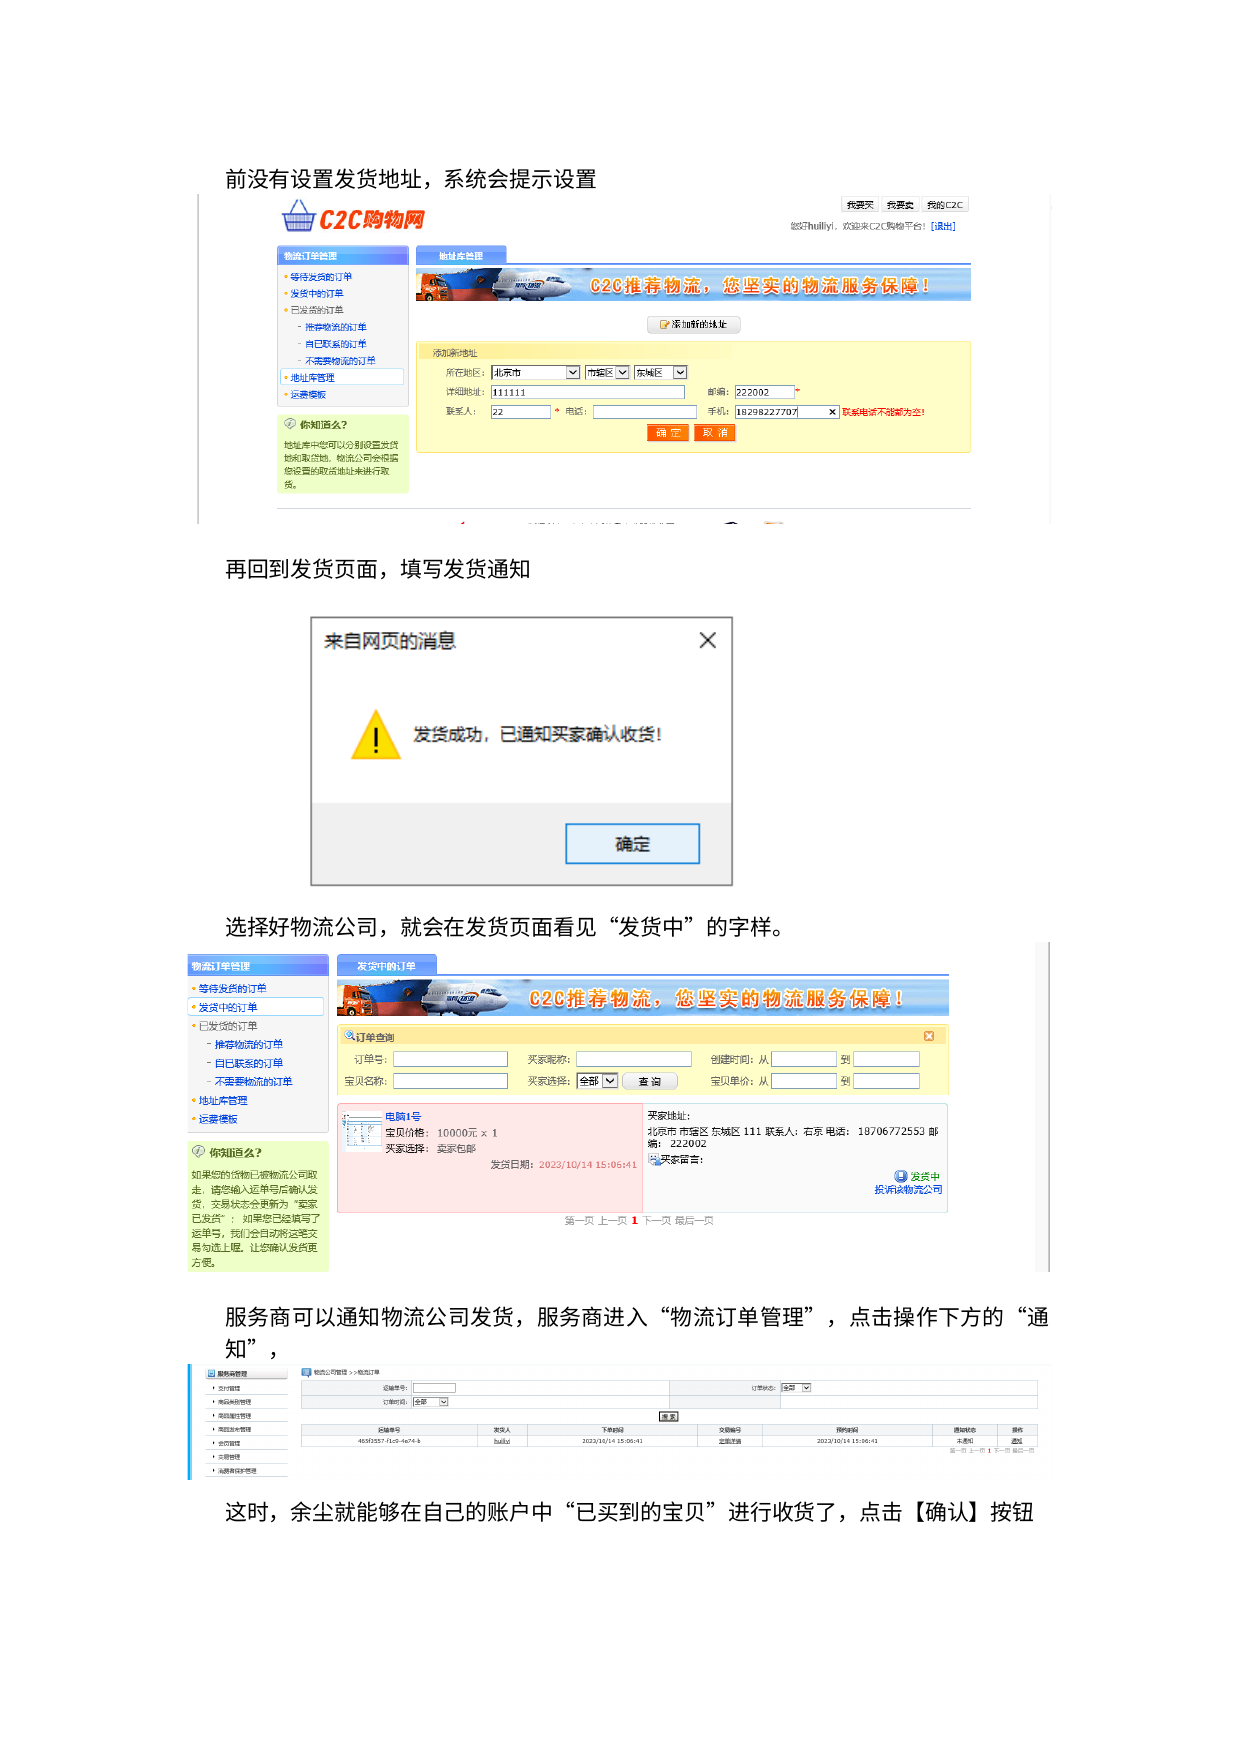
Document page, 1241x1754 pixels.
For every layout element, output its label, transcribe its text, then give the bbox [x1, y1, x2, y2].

picture [187, 194, 1052, 524]
picture [187, 584, 813, 891]
list 服务商可以通知物流公司发货，服务商进入“物流订单管理”，点击操作下方的“通知”， [225, 1299, 1053, 1364]
picture [187, 942, 1052, 1272]
list 选择好物流公司，就会在发货页面看见“发货中”的字样。 [225, 909, 1053, 942]
list 这时，余尘就能够在自己的账户中“已买到的宝贝”进行收货了，点击【确认】按钮 [225, 1494, 1053, 1527]
picture [191, 1364, 1053, 1480]
list 再回到发货页面，填写发货通知 [225, 552, 1053, 584]
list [225, 162, 1053, 194]
